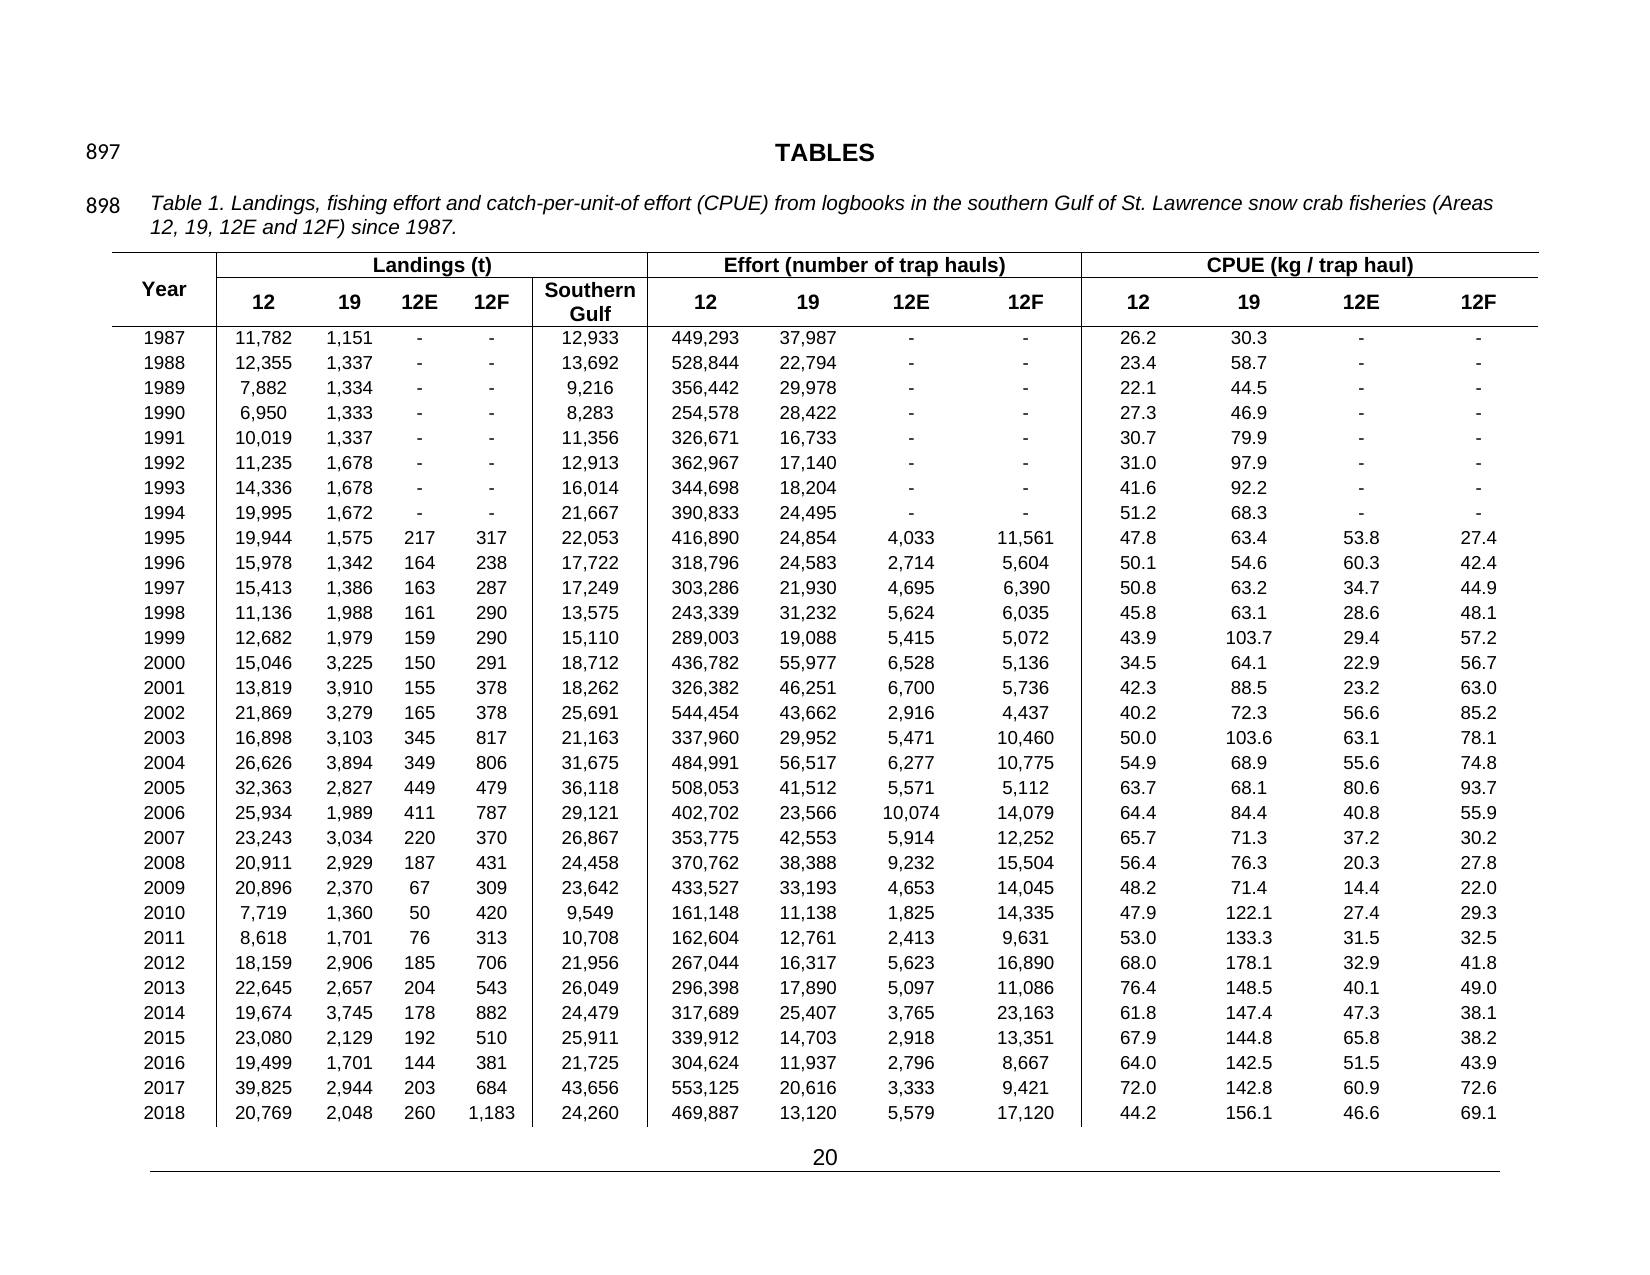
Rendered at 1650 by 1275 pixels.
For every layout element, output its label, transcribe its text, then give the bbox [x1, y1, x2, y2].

table_cell 9,216 [533, 377, 647, 402]
table_cell 2009 [112, 877, 216, 902]
table_cell 484,991 [648, 752, 763, 777]
table_cell 21,956 [533, 952, 647, 977]
table_cell 14,703 [763, 1027, 853, 1052]
table_cell 84.4 [1194, 802, 1303, 827]
table_cell 1,342 [310, 552, 389, 577]
table_cell 41.8 [1419, 952, 1538, 977]
table_cell 37.2 [1303, 827, 1419, 852]
table_cell 267,044 [648, 952, 763, 977]
table_cell 63.7 [1082, 777, 1194, 802]
table_cell 14,336 [217, 477, 310, 502]
table_cell 88.5 [1194, 677, 1303, 702]
table_cell 2,944 [310, 1077, 389, 1102]
table_cell - [853, 427, 969, 452]
table_cell 31.0 [1082, 452, 1194, 477]
table_cell - [853, 502, 969, 527]
table_cell 22,645 [217, 977, 310, 1002]
table_cell 15,110 [533, 627, 647, 652]
table_cell 63.2 [1194, 577, 1303, 602]
table_cell 12 [1082, 278, 1194, 326]
table_cell 3,279 [310, 702, 389, 727]
table_cell 43.9 [1082, 627, 1194, 652]
table_cell 48.2 [1082, 877, 1194, 902]
table_cell 21,869 [217, 702, 310, 727]
table_cell 72.0 [1082, 1077, 1194, 1102]
table_cell 24,479 [533, 1002, 647, 1027]
table_cell 1994 [112, 502, 216, 527]
table_cell 47.8 [1082, 527, 1194, 552]
table_cell 159 [389, 627, 451, 652]
table_cell Southern Gulf [533, 278, 647, 326]
table_cell 17,120 [969, 1102, 1081, 1127]
table_cell 8,618 [217, 927, 310, 952]
table_cell 1,337 [310, 427, 389, 452]
table_cell 61.8 [1082, 1002, 1194, 1027]
table_cell 2,714 [853, 552, 969, 577]
table_cell 204 [389, 977, 451, 1002]
table_cell 2,929 [310, 852, 389, 877]
table_cell - [969, 402, 1081, 427]
table_cell 43.9 [1419, 1052, 1538, 1077]
table_header Effort (number of trap hauls) [648, 253, 1081, 277]
table_cell 41.6 [1082, 477, 1194, 502]
table_cell 38.1 [1419, 1002, 1538, 1027]
table_cell 1996 [112, 552, 216, 577]
table_cell 1990 [112, 402, 216, 427]
table_cell 31.5 [1303, 927, 1419, 952]
table_cell 63.0 [1419, 677, 1538, 702]
table_cell 10,460 [969, 727, 1081, 752]
table_cell 142.5 [1194, 1052, 1303, 1077]
table_cell 1997 [112, 577, 216, 602]
table_header Landings (t) [217, 253, 647, 277]
table_cell 220 [389, 827, 451, 852]
table_cell - [1303, 452, 1419, 477]
table_cell 26,049 [533, 977, 647, 1002]
table_cell - [1303, 477, 1419, 502]
table_cell 46.6 [1303, 1102, 1419, 1127]
table_cell 33,193 [763, 877, 853, 902]
table_cell - [853, 402, 969, 427]
table_cell 23,163 [969, 1002, 1081, 1027]
table_cell 238 [451, 552, 532, 577]
table_cell 290 [451, 627, 532, 652]
table_cell 2000 [112, 652, 216, 677]
table_cell 22,053 [533, 527, 647, 552]
table_cell 5,471 [853, 727, 969, 752]
table_header Year [112, 253, 216, 326]
table_cell 5,415 [853, 627, 969, 652]
table_cell 72.3 [1194, 702, 1303, 727]
table_cell 2003 [112, 727, 216, 752]
table_cell 2007 [112, 827, 216, 852]
table_cell 339,912 [648, 1027, 763, 1052]
table_cell - [853, 452, 969, 477]
table_cell - [1303, 377, 1419, 402]
table_cell 13,575 [533, 602, 647, 627]
table_cell 44.2 [1082, 1102, 1194, 1127]
table_cell 16,898 [217, 727, 310, 752]
table_cell 25,911 [533, 1027, 647, 1052]
table_cell - [451, 352, 532, 377]
table_cell 449 [389, 777, 451, 802]
table_cell 68.0 [1082, 952, 1194, 977]
table_cell 2,906 [310, 952, 389, 977]
table_cell 31,232 [763, 602, 853, 627]
table_cell - [1419, 377, 1538, 402]
table_cell 32.5 [1419, 927, 1538, 952]
table_cell 8,283 [533, 402, 647, 427]
table_cell 43,656 [533, 1077, 647, 1102]
table_cell 12F [451, 278, 532, 326]
table_cell 326,671 [648, 427, 763, 452]
table_cell 21,930 [763, 577, 853, 602]
table_cell 553,125 [648, 1077, 763, 1102]
table_cell 4,695 [853, 577, 969, 602]
table_cell 29.4 [1303, 627, 1419, 652]
table_cell 5,579 [853, 1102, 969, 1127]
table_cell 11,136 [217, 602, 310, 627]
table_cell 15,413 [217, 577, 310, 602]
table_cell 24,260 [533, 1102, 647, 1127]
table_cell 6,700 [853, 677, 969, 702]
table_cell - [1419, 327, 1538, 352]
table_cell 2,827 [310, 777, 389, 802]
table_cell 313 [451, 927, 532, 952]
table_cell 4,437 [969, 702, 1081, 727]
table_cell 217 [389, 527, 451, 552]
table_cell 2,129 [310, 1027, 389, 1052]
table_cell 2002 [112, 702, 216, 727]
table_cell 93.7 [1419, 777, 1538, 802]
table_cell - [1303, 502, 1419, 527]
table_cell 64.4 [1082, 802, 1194, 827]
table_cell 20,911 [217, 852, 310, 877]
table_cell 17,140 [763, 452, 853, 477]
table_cell 12,933 [533, 327, 647, 352]
table_cell - [451, 477, 532, 502]
table_cell 787 [451, 802, 532, 827]
table_cell 304,624 [648, 1052, 763, 1077]
table_cell 6,277 [853, 752, 969, 777]
table_cell 3,333 [853, 1077, 969, 1102]
table_cell 64.1 [1194, 652, 1303, 677]
table_cell 18,262 [533, 677, 647, 702]
table_cell 5,736 [969, 677, 1081, 702]
table_cell 349 [389, 752, 451, 777]
table_cell 45.8 [1082, 602, 1194, 627]
table_cell 356,442 [648, 377, 763, 402]
table_cell 37,987 [763, 327, 853, 352]
table_cell 22.1 [1082, 377, 1194, 402]
table_cell - [853, 477, 969, 502]
table_cell 72.6 [1419, 1077, 1538, 1102]
table_cell 69.1 [1419, 1102, 1538, 1127]
table_cell 5,604 [969, 552, 1081, 577]
table_cell 12,761 [763, 927, 853, 952]
table_cell 2,918 [853, 1027, 969, 1052]
table_cell 3,225 [310, 652, 389, 677]
table_cell 345 [389, 727, 451, 752]
table_cell 2,916 [853, 702, 969, 727]
table_cell 27.3 [1082, 402, 1194, 427]
table_cell 21,667 [533, 502, 647, 527]
table_cell 6,528 [853, 652, 969, 677]
table_cell 187 [389, 852, 451, 877]
table_cell 2015 [112, 1027, 216, 1052]
table_cell - [451, 377, 532, 402]
table_cell 1,151 [310, 327, 389, 352]
table_cell 19,674 [217, 1002, 310, 1027]
table_cell 71.3 [1194, 827, 1303, 852]
table_cell - [1419, 402, 1538, 427]
table_cell 6,390 [969, 577, 1081, 602]
table_cell 44.5 [1194, 377, 1303, 402]
table_cell 19,995 [217, 502, 310, 527]
table_cell 23.4 [1082, 352, 1194, 377]
table_cell 103.7 [1194, 627, 1303, 652]
table_cell 381 [451, 1052, 532, 1077]
table_cell 5,914 [853, 827, 969, 852]
table_cell - [969, 327, 1081, 352]
table_cell 36,118 [533, 777, 647, 802]
table_cell 63.1 [1303, 727, 1419, 752]
table_cell 122.1 [1194, 902, 1303, 927]
table_cell 287 [451, 577, 532, 602]
table_cell 449,293 [648, 327, 763, 352]
table_cell - [1419, 352, 1538, 377]
table_cell 50.0 [1082, 727, 1194, 752]
table_cell 1,678 [310, 477, 389, 502]
table_cell 2,413 [853, 927, 969, 952]
table_cell 68.9 [1194, 752, 1303, 777]
table_cell 76.3 [1194, 852, 1303, 877]
table_cell 317 [451, 527, 532, 552]
table_cell 544,454 [648, 702, 763, 727]
table_cell 13,351 [969, 1027, 1081, 1052]
table_cell 164 [389, 552, 451, 577]
table_cell 1995 [112, 527, 216, 552]
table_cell 74.8 [1419, 752, 1538, 777]
table_cell 15,978 [217, 552, 310, 577]
table_cell 55,977 [763, 652, 853, 677]
table_cell 420 [451, 902, 532, 927]
table_cell 155 [389, 677, 451, 702]
table_cell 32.9 [1303, 952, 1419, 977]
table_cell 11,086 [969, 977, 1081, 1002]
table_cell 1,337 [310, 352, 389, 377]
table_cell 1993 [112, 477, 216, 502]
table_cell 12F [969, 278, 1081, 326]
table_cell 144 [389, 1052, 451, 1077]
table_cell 1992 [112, 452, 216, 477]
table_cell 63.1 [1194, 602, 1303, 627]
table_cell 19,944 [217, 527, 310, 552]
table_cell 60.3 [1303, 552, 1419, 577]
table_cell 370,762 [648, 852, 763, 877]
table_cell 29.3 [1419, 902, 1538, 927]
table_cell 254,578 [648, 402, 763, 427]
table_cell - [389, 452, 451, 477]
table_cell 161 [389, 602, 451, 627]
table_cell 5,624 [853, 602, 969, 627]
table_cell - [1419, 502, 1538, 527]
table_cell 48.1 [1419, 602, 1538, 627]
table_cell 9,232 [853, 852, 969, 877]
table_cell 24,854 [763, 527, 853, 552]
table_cell 30.3 [1194, 327, 1303, 352]
table_cell - [389, 352, 451, 377]
table_cell 16,014 [533, 477, 647, 502]
table_cell 23,243 [217, 827, 310, 852]
table_cell 309 [451, 877, 532, 902]
table_cell 1,575 [310, 527, 389, 552]
table_cell 2004 [112, 752, 216, 777]
table_cell 411 [389, 802, 451, 827]
table_cell 32,363 [217, 777, 310, 802]
table_cell 806 [451, 752, 532, 777]
table_cell 6,950 [217, 402, 310, 427]
table_cell 370 [451, 827, 532, 852]
table_cell 57.2 [1419, 627, 1538, 652]
table_cell 1,360 [310, 902, 389, 927]
table_cell 12E [1303, 278, 1419, 326]
table_cell 706 [451, 952, 532, 977]
table_cell 11,782 [217, 327, 310, 352]
table_cell 1,979 [310, 627, 389, 652]
table_cell 13,120 [763, 1102, 853, 1127]
table_cell 13,819 [217, 677, 310, 702]
table_cell 3,765 [853, 1002, 969, 1027]
table_cell 53.8 [1303, 527, 1419, 552]
table_cell 2013 [112, 977, 216, 1002]
table_cell 76 [389, 927, 451, 952]
table_cell 49.0 [1419, 977, 1538, 1002]
table_cell 5,136 [969, 652, 1081, 677]
table_cell 92.2 [1194, 477, 1303, 502]
table_cell 2,796 [853, 1052, 969, 1077]
table_cell - [969, 377, 1081, 402]
table_cell 260 [389, 1102, 451, 1127]
table_cell 28.6 [1303, 602, 1419, 627]
table_cell 22.9 [1303, 652, 1419, 677]
table_cell 47.3 [1303, 1002, 1419, 1027]
table_cell 11,561 [969, 527, 1081, 552]
table_cell 24,458 [533, 852, 647, 877]
table_cell 15,046 [217, 652, 310, 677]
table_cell 1991 [112, 427, 216, 452]
table_cell 23,642 [533, 877, 647, 902]
table_cell 344,698 [648, 477, 763, 502]
table_cell 85.2 [1419, 702, 1538, 727]
table_cell - [451, 402, 532, 427]
table_cell 2014 [112, 1002, 216, 1027]
table_cell 56.7 [1419, 652, 1538, 677]
table_cell 24,583 [763, 552, 853, 577]
table_cell 51.5 [1303, 1052, 1419, 1077]
table_cell 6,035 [969, 602, 1081, 627]
table_cell 12 [217, 278, 310, 326]
table_cell 2,048 [310, 1102, 389, 1127]
table_cell - [451, 427, 532, 452]
table_cell 46,251 [763, 677, 853, 702]
table_cell 63.4 [1194, 527, 1303, 552]
table_cell 326,382 [648, 677, 763, 702]
table_cell 1,334 [310, 377, 389, 402]
table_cell 1987 [112, 327, 216, 352]
table_cell 18,159 [217, 952, 310, 977]
table_cell 3,745 [310, 1002, 389, 1027]
table_cell 38,388 [763, 852, 853, 877]
table_cell 510 [451, 1027, 532, 1052]
table_cell 8,667 [969, 1052, 1081, 1077]
table_cell 2012 [112, 952, 216, 977]
table_cell 14.4 [1303, 877, 1419, 902]
table_cell 303,286 [648, 577, 763, 602]
table_cell 50 [389, 902, 451, 927]
table_cell 42.3 [1082, 677, 1194, 702]
table_cell 390,833 [648, 502, 763, 527]
table_cell 97.9 [1194, 452, 1303, 477]
table_cell 18,204 [763, 477, 853, 502]
table_cell 5,623 [853, 952, 969, 977]
table_cell 43,662 [763, 702, 853, 727]
table_cell 1,333 [310, 402, 389, 427]
table_cell 20,616 [763, 1077, 853, 1102]
table_cell 56,517 [763, 752, 853, 777]
table_cell 26.2 [1082, 327, 1194, 352]
table_cell 79.9 [1194, 427, 1303, 452]
table_cell 12E [389, 278, 451, 326]
table_cell 67 [389, 877, 451, 902]
table_cell - [1303, 352, 1419, 377]
table_cell 26,867 [533, 827, 647, 852]
table_cell 29,121 [533, 802, 647, 827]
table_cell 337,960 [648, 727, 763, 752]
table_cell 10,775 [969, 752, 1081, 777]
table_cell 14,045 [969, 877, 1081, 902]
table_cell 17,890 [763, 977, 853, 1002]
table_cell 27.4 [1419, 527, 1538, 552]
table_cell 10,019 [217, 427, 310, 452]
table_cell 1,672 [310, 502, 389, 527]
table_cell 22.0 [1419, 877, 1538, 902]
table_cell 1998 [112, 602, 216, 627]
table_cell 2016 [112, 1052, 216, 1077]
table_cell 23,566 [763, 802, 853, 827]
table_cell 47.9 [1082, 902, 1194, 927]
table_cell 12E [853, 278, 969, 326]
table_cell 12,252 [969, 827, 1081, 852]
table_cell 163 [389, 577, 451, 602]
table_cell 68.3 [1194, 502, 1303, 527]
table_cell 20,769 [217, 1102, 310, 1127]
table_cell 5,112 [969, 777, 1081, 802]
table_cell 12 [648, 278, 763, 326]
table_cell - [389, 402, 451, 427]
table_cell 29,952 [763, 727, 853, 752]
table_cell 38.2 [1419, 1027, 1538, 1052]
table_cell 1988 [112, 352, 216, 377]
table_cell 31,675 [533, 752, 647, 777]
table_cell 76.4 [1082, 977, 1194, 1002]
table_cell 44.9 [1419, 577, 1538, 602]
table_cell 25,407 [763, 1002, 853, 1027]
text Table 1. Landings, fishing effort and catch-per-unit-of effort (CPUE) from logbooks in the southern Gulf of St. Lawrence snow crab fisheries (Areas 12, 19, 12E and 12F) since 1987. [150, 191, 1500, 239]
table_cell 71.4 [1194, 877, 1303, 902]
table_cell 19,499 [217, 1052, 310, 1077]
table_cell 817 [451, 727, 532, 752]
table_cell 34.7 [1303, 577, 1419, 602]
table_cell 4,653 [853, 877, 969, 902]
table_cell 133.3 [1194, 927, 1303, 952]
table_cell 1,386 [310, 577, 389, 602]
table_cell 185 [389, 952, 451, 977]
table_cell 25,934 [217, 802, 310, 827]
table_cell 402,702 [648, 802, 763, 827]
table_cell 27.4 [1303, 902, 1419, 927]
table_cell 378 [451, 702, 532, 727]
table_cell 1,825 [853, 902, 969, 927]
table_cell 178 [389, 1002, 451, 1027]
table_cell 80.6 [1303, 777, 1419, 802]
table_cell 1,701 [310, 1052, 389, 1077]
table_cell 2008 [112, 852, 216, 877]
table_cell 40.1 [1303, 977, 1419, 1002]
table_cell 353,775 [648, 827, 763, 852]
table_cell 54.9 [1082, 752, 1194, 777]
table_cell 2001 [112, 677, 216, 702]
table_cell 42,553 [763, 827, 853, 852]
table_cell 16,890 [969, 952, 1081, 977]
table_cell 53.0 [1082, 927, 1194, 952]
table_cell 13,692 [533, 352, 647, 377]
table_cell 103.6 [1194, 727, 1303, 752]
table_cell 156.1 [1194, 1102, 1303, 1127]
table_cell 5,571 [853, 777, 969, 802]
table_cell 12,355 [217, 352, 310, 377]
table_cell 28,422 [763, 402, 853, 427]
table_cell 1,988 [310, 602, 389, 627]
table_cell - [969, 427, 1081, 452]
table_cell - [1419, 452, 1538, 477]
table_cell 528,844 [648, 352, 763, 377]
table_cell 203 [389, 1077, 451, 1102]
table_cell 7,882 [217, 377, 310, 402]
table_cell - [969, 502, 1081, 527]
table_cell 12,913 [533, 452, 647, 477]
table_cell 15,504 [969, 852, 1081, 877]
table_cell 55.9 [1419, 802, 1538, 827]
table_cell 22,794 [763, 352, 853, 377]
table_cell 431 [451, 852, 532, 877]
table_cell - [1419, 427, 1538, 452]
table_cell 882 [451, 1002, 532, 1027]
table_cell - [389, 377, 451, 402]
table_cell - [451, 452, 532, 477]
table_cell 2018 [112, 1102, 216, 1127]
table_cell 291 [451, 652, 532, 677]
table_cell 55.6 [1303, 752, 1419, 777]
table_cell - [1303, 402, 1419, 427]
table_header CPUE (kg / trap haul) [1082, 253, 1538, 277]
table_cell - [969, 352, 1081, 377]
table_cell 23,080 [217, 1027, 310, 1052]
table_cell 12F [1419, 278, 1538, 326]
table_cell 10,708 [533, 927, 647, 952]
table_cell 1999 [112, 627, 216, 652]
table_cell 192 [389, 1027, 451, 1052]
table_cell 1,183 [451, 1102, 532, 1127]
table_cell 29,978 [763, 377, 853, 402]
table_cell 20.3 [1303, 852, 1419, 877]
table_cell 2,370 [310, 877, 389, 902]
table_cell 11,356 [533, 427, 647, 452]
table_cell 16,317 [763, 952, 853, 977]
table_cell 11,937 [763, 1052, 853, 1077]
table_cell 289,003 [648, 627, 763, 652]
table_cell 9,631 [969, 927, 1081, 952]
table_cell 17,249 [533, 577, 647, 602]
table_cell 243,339 [648, 602, 763, 627]
table_cell - [853, 327, 969, 352]
table_cell - [389, 427, 451, 452]
table_cell 17,722 [533, 552, 647, 577]
table_cell 2017 [112, 1077, 216, 1102]
table_cell - [389, 327, 451, 352]
table_cell 67.9 [1082, 1027, 1194, 1052]
table_cell 16,733 [763, 427, 853, 452]
table_cell - [969, 452, 1081, 477]
table_cell - [451, 502, 532, 527]
table_cell 20,896 [217, 877, 310, 902]
table_cell 58.7 [1194, 352, 1303, 377]
subtitle TABLES [150, 137, 1500, 166]
table_cell - [389, 502, 451, 527]
table_cell 64.0 [1082, 1052, 1194, 1077]
table_cell 78.1 [1419, 727, 1538, 752]
table_cell 14,335 [969, 902, 1081, 927]
table_cell 27.8 [1419, 852, 1538, 877]
table_cell 26,626 [217, 752, 310, 777]
table_cell 2010 [112, 902, 216, 927]
table_cell 7,719 [217, 902, 310, 927]
table_cell 144.8 [1194, 1027, 1303, 1052]
table_cell 50.8 [1082, 577, 1194, 602]
table_cell 30.2 [1419, 827, 1538, 852]
table_cell 318,796 [648, 552, 763, 577]
table_cell 508,053 [648, 777, 763, 802]
table_cell - [969, 477, 1081, 502]
table_cell - [1303, 427, 1419, 452]
table_cell - [853, 377, 969, 402]
table_cell 21,725 [533, 1052, 647, 1077]
table_cell 684 [451, 1077, 532, 1102]
table_cell - [1303, 327, 1419, 352]
table_cell 9,549 [533, 902, 647, 927]
table_cell 178.1 [1194, 952, 1303, 977]
table_cell 25,691 [533, 702, 647, 727]
table_cell 46.9 [1194, 402, 1303, 427]
table_cell - [853, 352, 969, 377]
table_cell 290 [451, 602, 532, 627]
table_cell 14,079 [969, 802, 1081, 827]
table_cell 5,072 [969, 627, 1081, 652]
table_cell 56.6 [1303, 702, 1419, 727]
table_cell - [389, 477, 451, 502]
table_cell 148.5 [1194, 977, 1303, 1002]
table_cell 3,894 [310, 752, 389, 777]
table_cell 362,967 [648, 452, 763, 477]
table_cell 51.2 [1082, 502, 1194, 527]
table_cell 24,495 [763, 502, 853, 527]
table_cell 1,701 [310, 927, 389, 952]
table_cell 56.4 [1082, 852, 1194, 877]
table_cell 19 [310, 278, 389, 326]
table_cell 9,421 [969, 1077, 1081, 1102]
table_cell 2006 [112, 802, 216, 827]
table_cell 2,657 [310, 977, 389, 1002]
table_cell 40.8 [1303, 802, 1419, 827]
table_cell 11,138 [763, 902, 853, 927]
table_cell 54.6 [1194, 552, 1303, 577]
table_cell 3,103 [310, 727, 389, 752]
table_cell - [451, 327, 532, 352]
table_cell 2011 [112, 927, 216, 952]
table_cell 416,890 [648, 527, 763, 552]
table_cell 41,512 [763, 777, 853, 802]
table_cell 378 [451, 677, 532, 702]
table_cell 147.4 [1194, 1002, 1303, 1027]
table_cell 23.2 [1303, 677, 1419, 702]
table_cell 5,097 [853, 977, 969, 1002]
table_cell 60.9 [1303, 1077, 1419, 1102]
table_cell 12,682 [217, 627, 310, 652]
table_cell 21,163 [533, 727, 647, 752]
table_cell 3,910 [310, 677, 389, 702]
table_cell 40.2 [1082, 702, 1194, 727]
table_cell 162,604 [648, 927, 763, 952]
table_cell 18,712 [533, 652, 647, 677]
table_cell 39,825 [217, 1077, 310, 1102]
table_cell - [1419, 477, 1538, 502]
table_cell 150 [389, 652, 451, 677]
table_cell 1989 [112, 377, 216, 402]
table_cell 65.8 [1303, 1027, 1419, 1052]
table_cell 142.8 [1194, 1077, 1303, 1102]
table_cell 1,989 [310, 802, 389, 827]
table_cell 543 [451, 977, 532, 1002]
table_cell 11,235 [217, 452, 310, 477]
table_cell 296,398 [648, 977, 763, 1002]
table_cell 42.4 [1419, 552, 1538, 577]
table_cell 30.7 [1082, 427, 1194, 452]
table_cell 479 [451, 777, 532, 802]
table_cell 19,088 [763, 627, 853, 652]
table_cell 34.5 [1082, 652, 1194, 677]
table_cell 161,148 [648, 902, 763, 927]
table_cell 10,074 [853, 802, 969, 827]
table_cell 165 [389, 702, 451, 727]
table_cell 50.1 [1082, 552, 1194, 577]
table_cell 1,678 [310, 452, 389, 477]
table_cell 4,033 [853, 527, 969, 552]
table_cell 68.1 [1194, 777, 1303, 802]
table_cell 19 [763, 278, 853, 326]
table_cell 317,689 [648, 1002, 763, 1027]
table_cell 3,034 [310, 827, 389, 852]
table_cell 65.7 [1082, 827, 1194, 852]
table_cell 436,782 [648, 652, 763, 677]
table_cell 433,527 [648, 877, 763, 902]
table_cell 19 [1194, 278, 1303, 326]
table_cell 469,887 [648, 1102, 763, 1127]
table_cell 2005 [112, 777, 216, 802]
